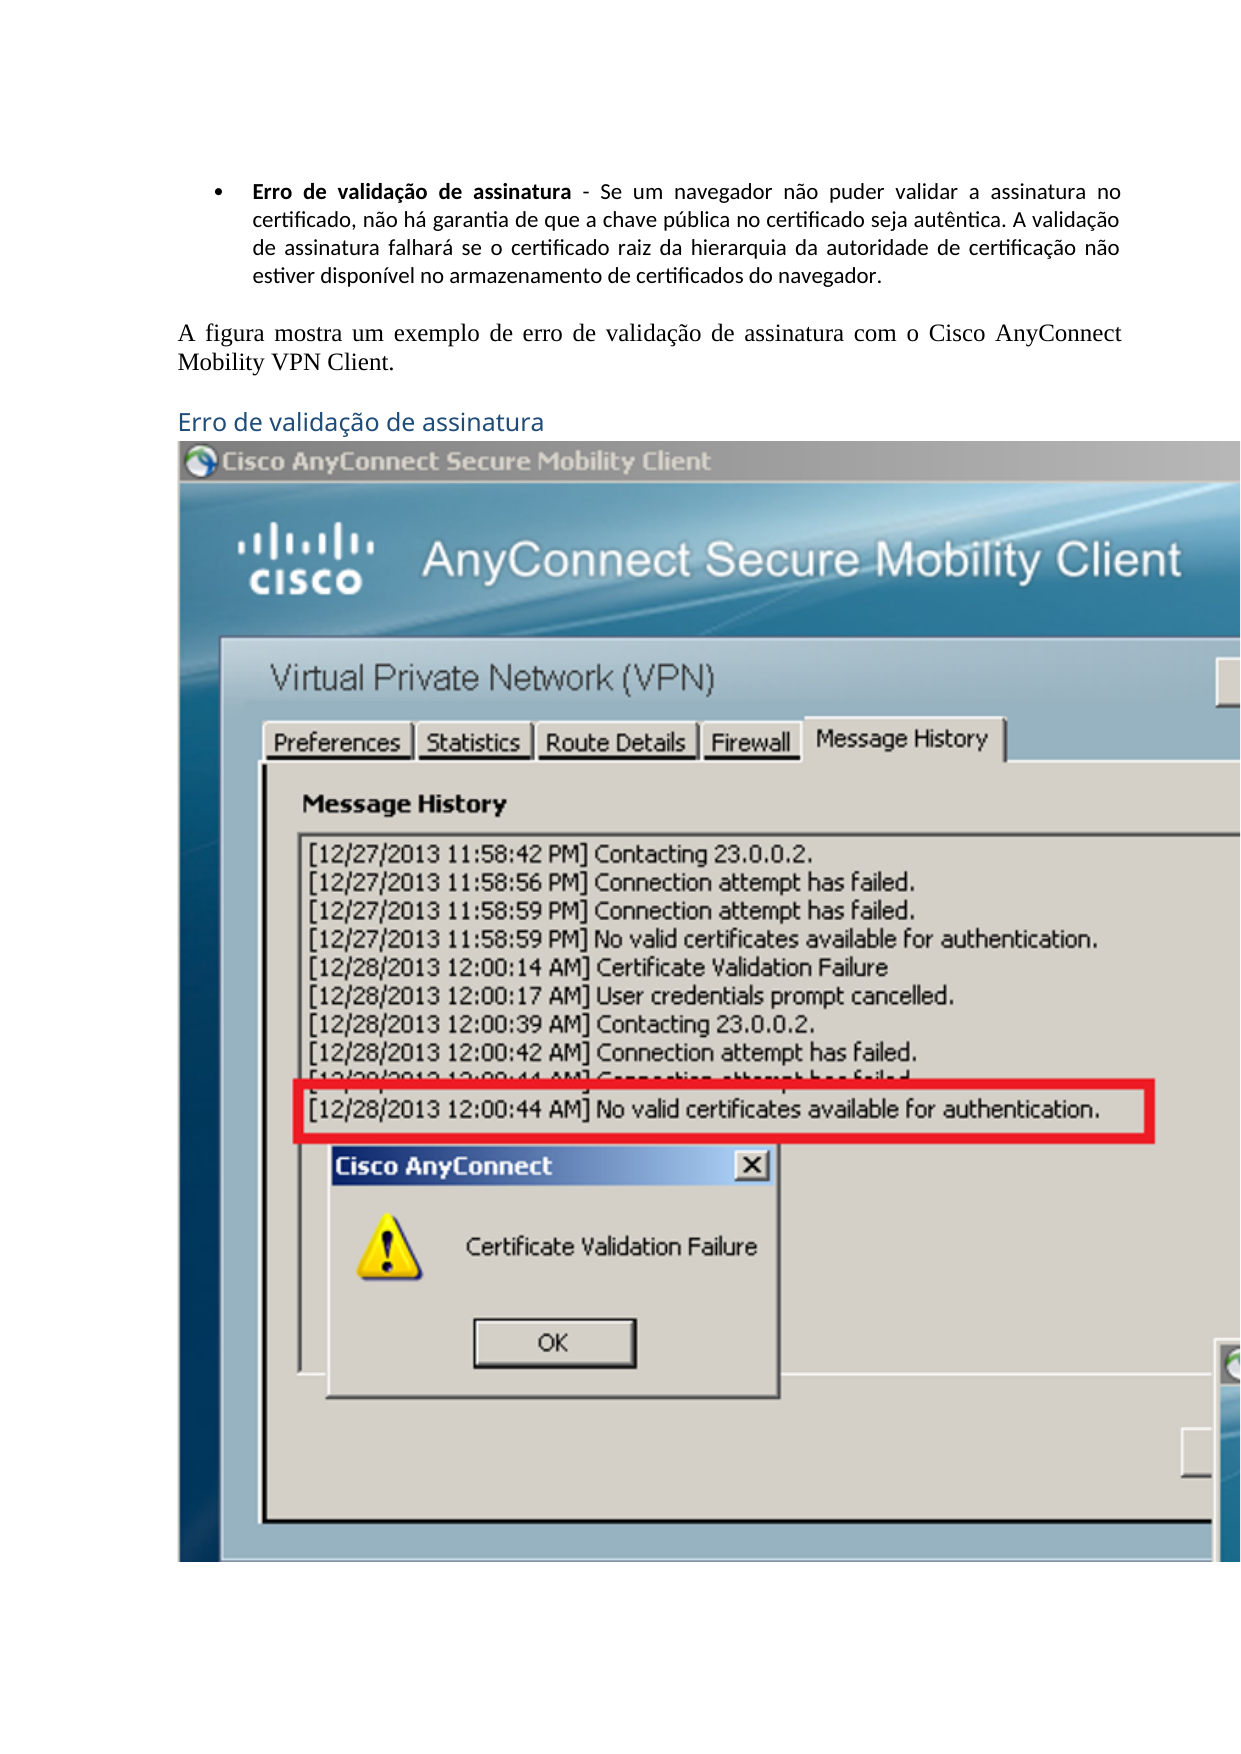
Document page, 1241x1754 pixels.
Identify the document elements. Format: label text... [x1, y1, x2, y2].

text A figura mostra um exemplo de erro de validação de assinatura com o Cisco AnyConnect Mobility VPN Client. [177, 318, 1122, 376]
picture [177, 441, 1241, 1562]
list Erro de validação de assinatura - Se um navegador não puder validar a assinatura no certificado, não há garantia de que a chave pública no certificado seja autêntica. A validação de assinatura falhará se o certificado raiz da hierarquia da autoridade de certificação não estiver disponível no armazenamento de certificados do navegador. [215, 177, 1122, 289]
subtitle Erro de validação de assinatura [177, 405, 1122, 439]
